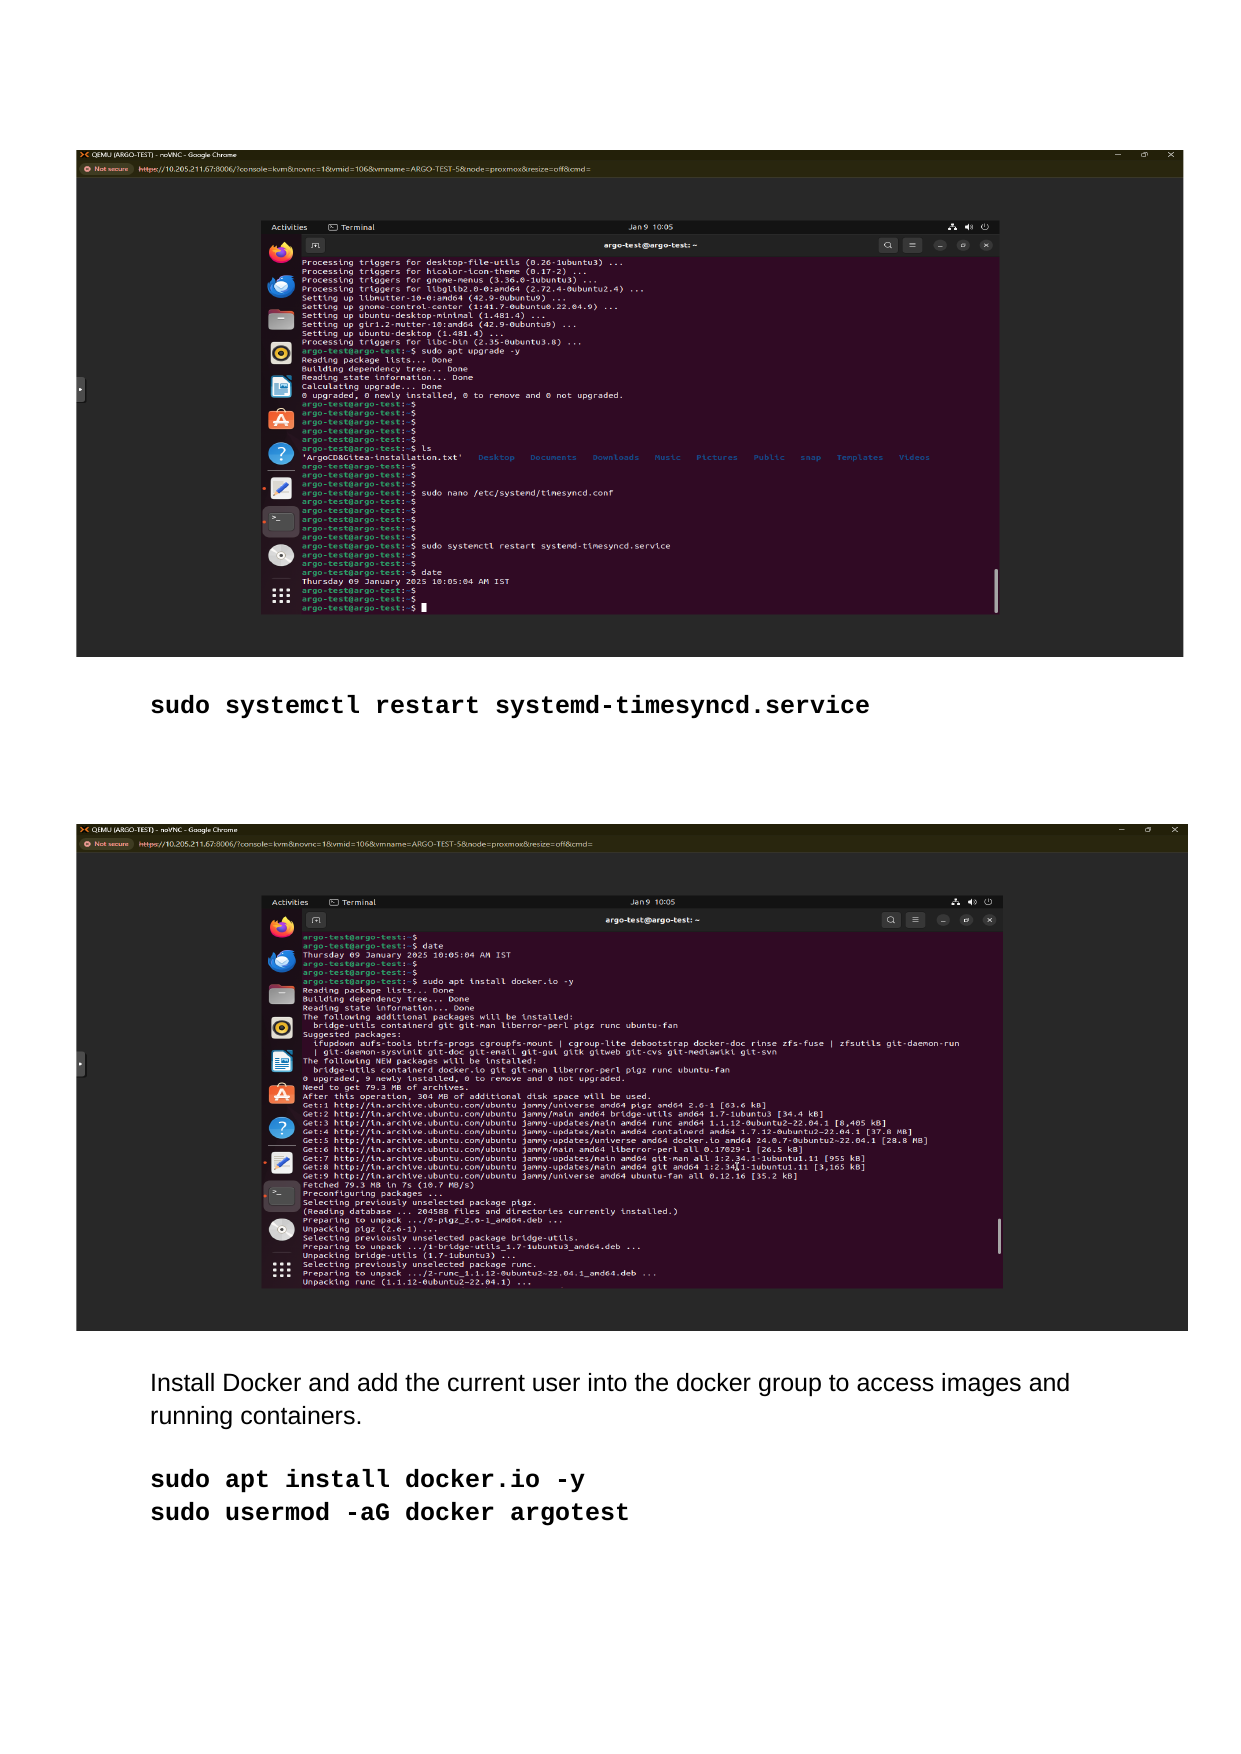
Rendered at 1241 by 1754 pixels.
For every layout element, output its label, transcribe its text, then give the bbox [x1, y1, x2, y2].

picture [76, 150, 1184, 657]
text sudo apt install docker.io -y [150, 1467, 1090, 1495]
text sudo usermod -aG docker argotest [150, 1499, 1090, 1528]
text sudo systemctl restart systemd-timesyncd.service [150, 693, 1090, 721]
text Install Docker and add the current user into the docker group to access images and running containers. [150, 1368, 1090, 1429]
picture [76, 824, 1188, 1331]
